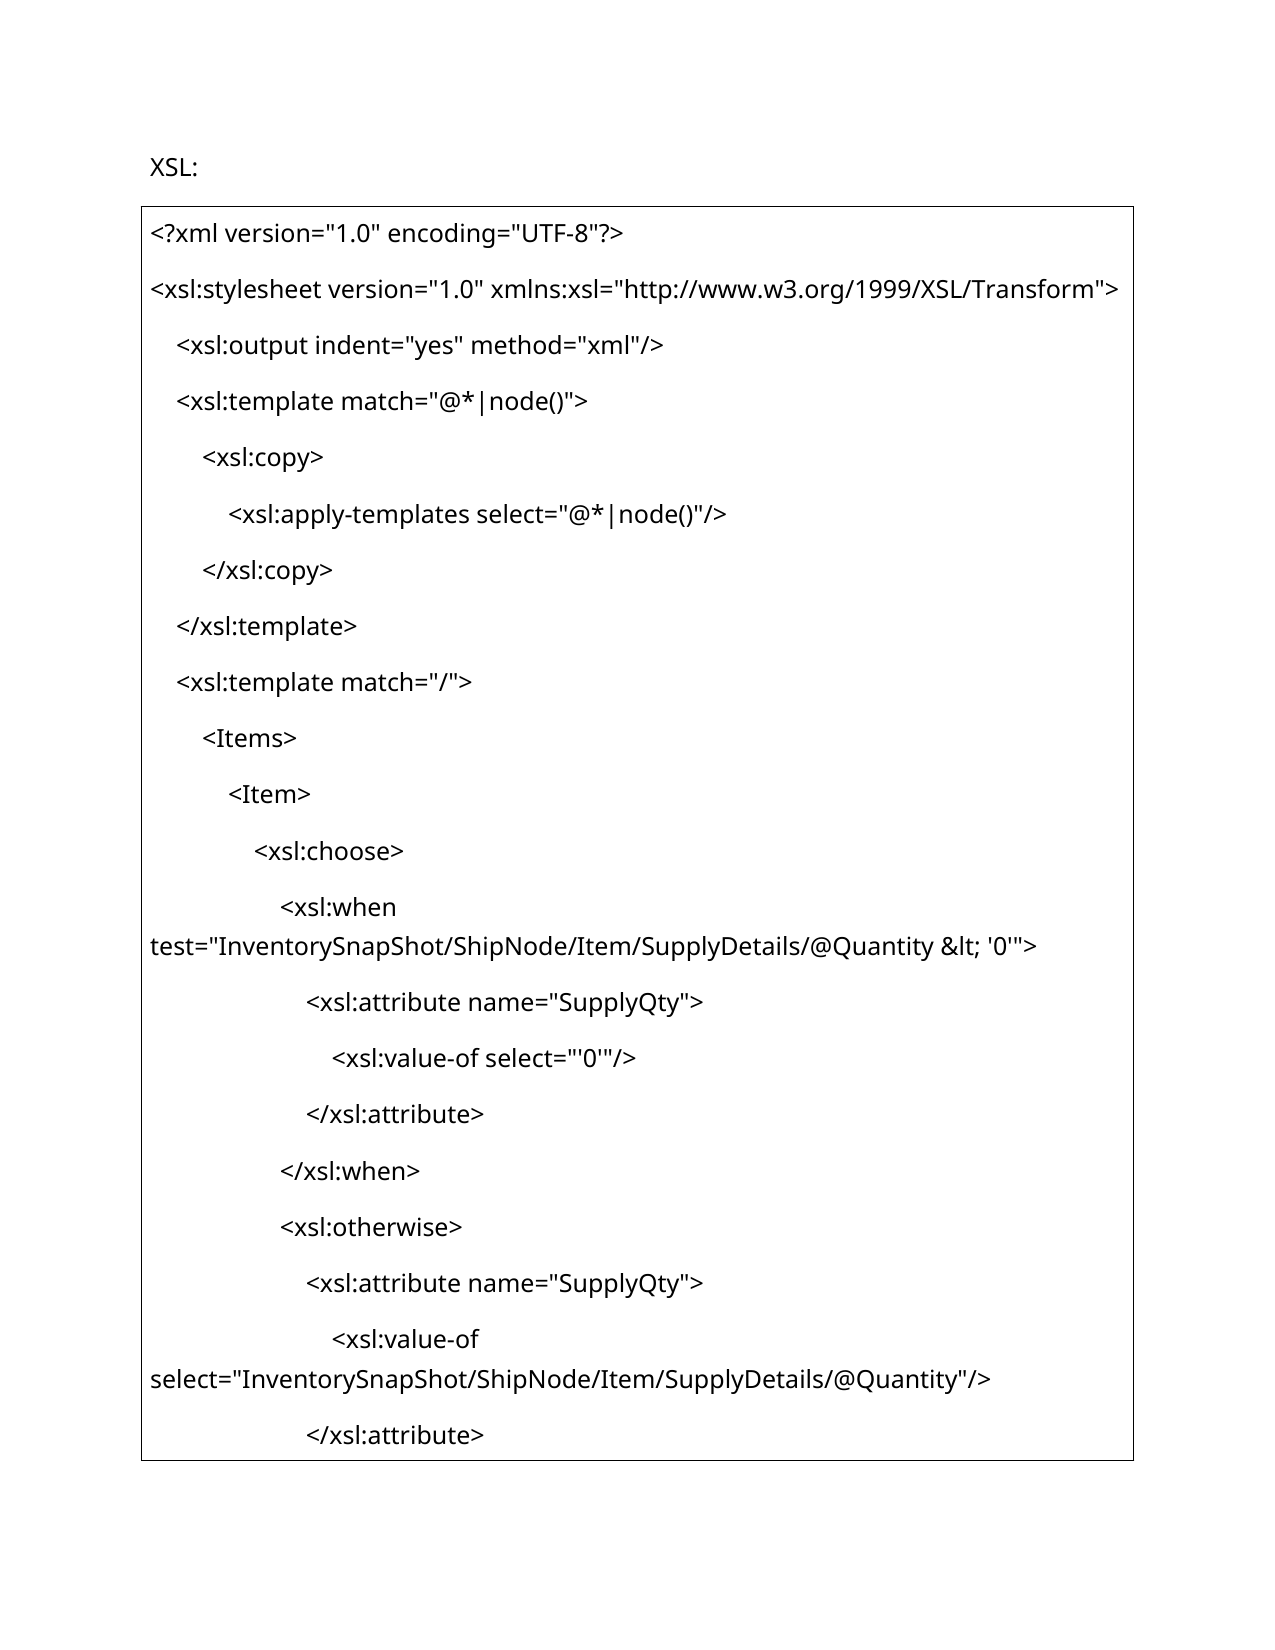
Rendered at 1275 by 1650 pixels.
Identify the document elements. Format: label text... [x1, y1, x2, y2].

text <xsl:output indent="yes" method="xml"/> [142, 318, 1133, 362]
text <xsl:template match="@*|node()"> [142, 374, 1133, 418]
text <xsl:value-of select="'0'"/> [142, 1032, 1133, 1075]
text <xsl:apply-templates select="@*|node()"/> [142, 487, 1133, 530]
text <xsl:choose> [142, 824, 1133, 867]
text <xsl:template match="/"> [142, 655, 1133, 699]
text </xsl:attribute> [142, 1088, 1133, 1131]
text <xsl:attribute name="SupplyQty"> [142, 1256, 1133, 1300]
text XSL: [150, 150, 1125, 184]
text <Items> [142, 711, 1133, 755]
text <Item> [142, 768, 1133, 811]
text <xsl:copy> [142, 431, 1133, 474]
text <?xml version="1.0" encoding="UTF-8"?> [142, 207, 1133, 249]
text <xsl:stylesheet version="1.0" xmlns:xsl="http://www.w3.org/1999/XSL/Transform"> [142, 262, 1133, 306]
text </xsl:copy> [142, 543, 1133, 586]
text </xsl:template> [142, 599, 1133, 643]
text <xsl:otherwise> [142, 1200, 1133, 1243]
text <xsl:attribute name="SupplyQty"> [142, 976, 1133, 1019]
text <xsl:when test="InventorySnapShot/ShipNode/Item/SupplyDetails/@Quantity &lt; '0'"> [142, 880, 1133, 963]
text <xsl:value-of select="InventorySnapShot/ShipNode/Item/SupplyDetails/@Quantity"/> [142, 1312, 1133, 1395]
text </xsl:attribute> [142, 1408, 1133, 1460]
text </xsl:when> [142, 1144, 1133, 1187]
